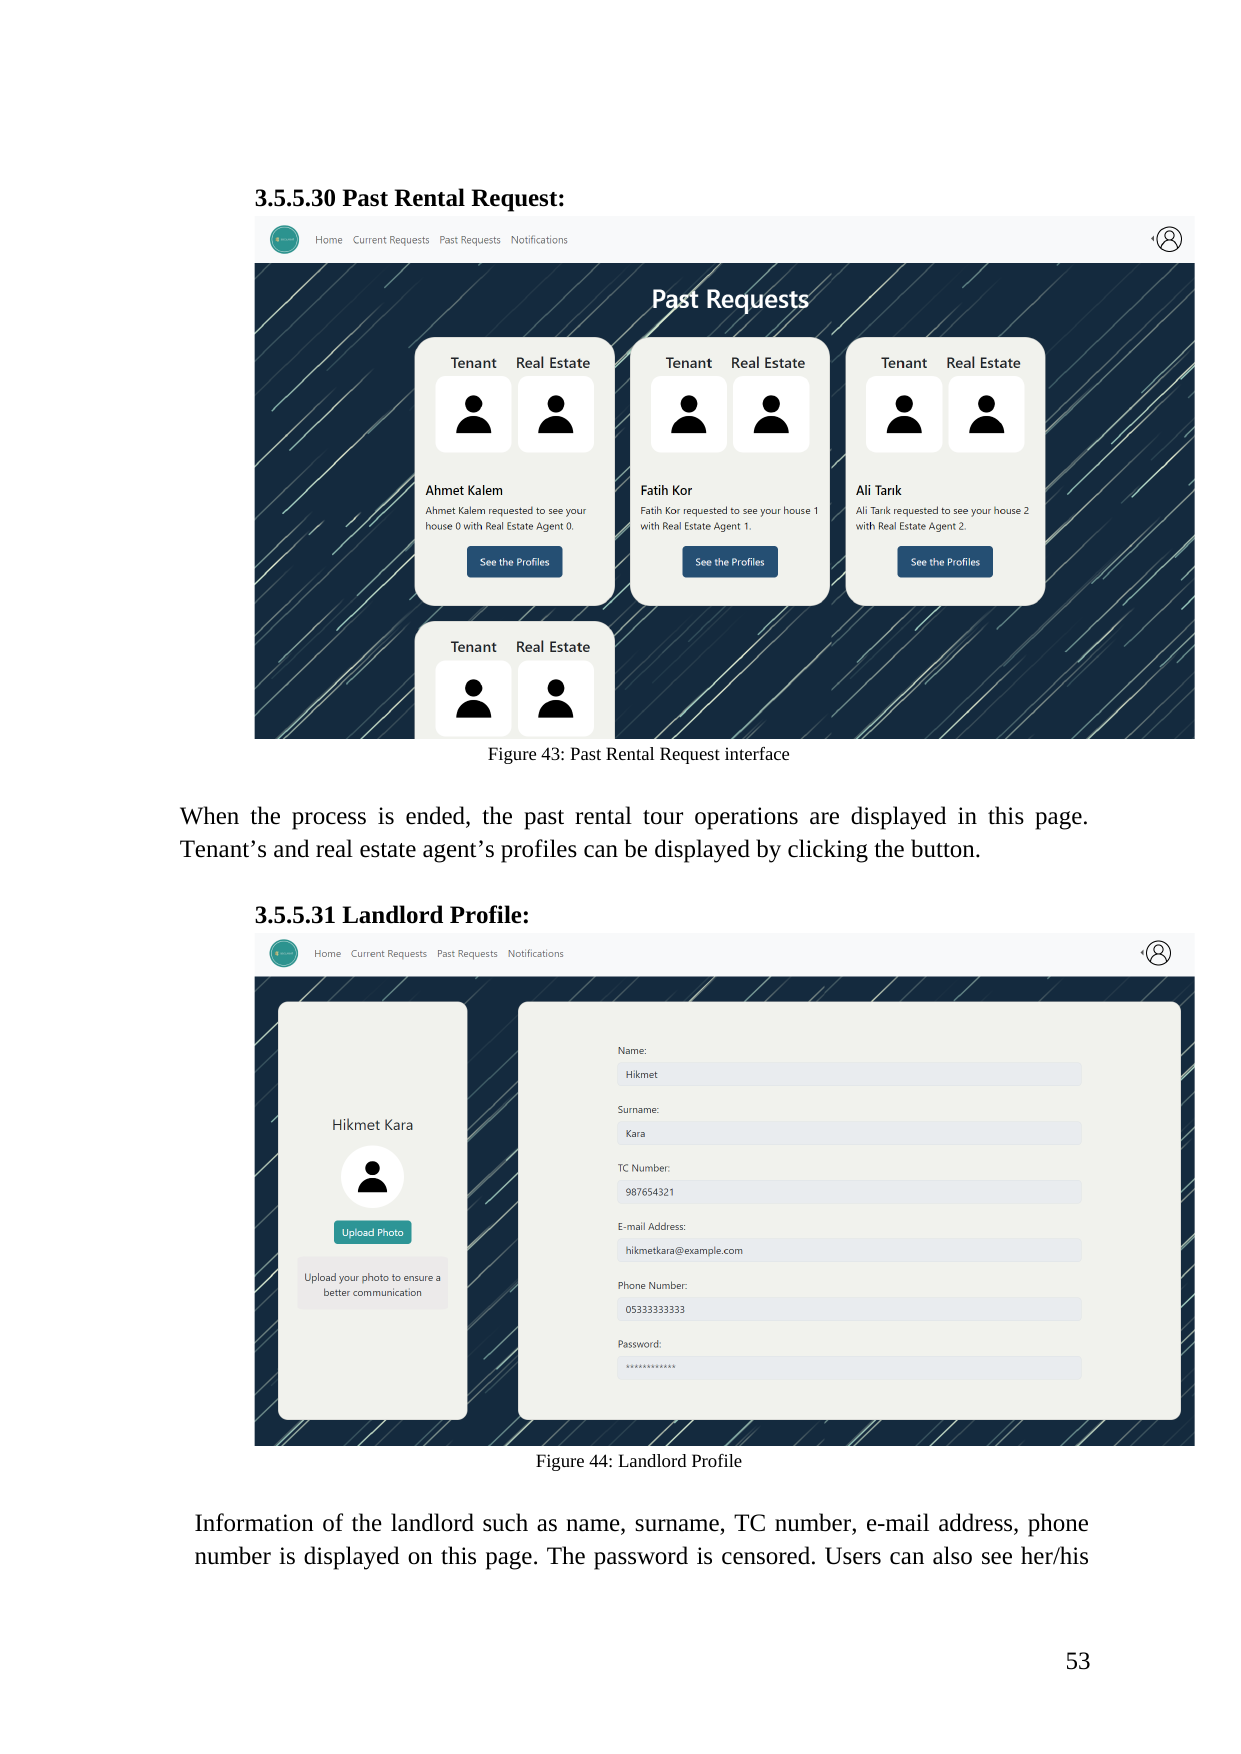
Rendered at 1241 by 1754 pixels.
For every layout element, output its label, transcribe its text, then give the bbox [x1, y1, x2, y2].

subtitle 3.5.5.30 Past Rental Request: [225, 183, 1090, 212]
picture [254, 216, 1195, 739]
subtitle 3.5.5.31 Landlord Profile: [225, 900, 1090, 929]
text When the process is ended, the past rental tour operations are displayed in this page. Tenant’s and real estate agent’s profiles can be displayed by clicking the button. [179, 801, 1090, 863]
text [194, 1508, 1090, 1569]
text Figure 43: Past Rental Request interface [187, 743, 1090, 765]
text Figure 44: Landlord Profile [187, 1450, 1090, 1471]
picture [254, 933, 1195, 1446]
